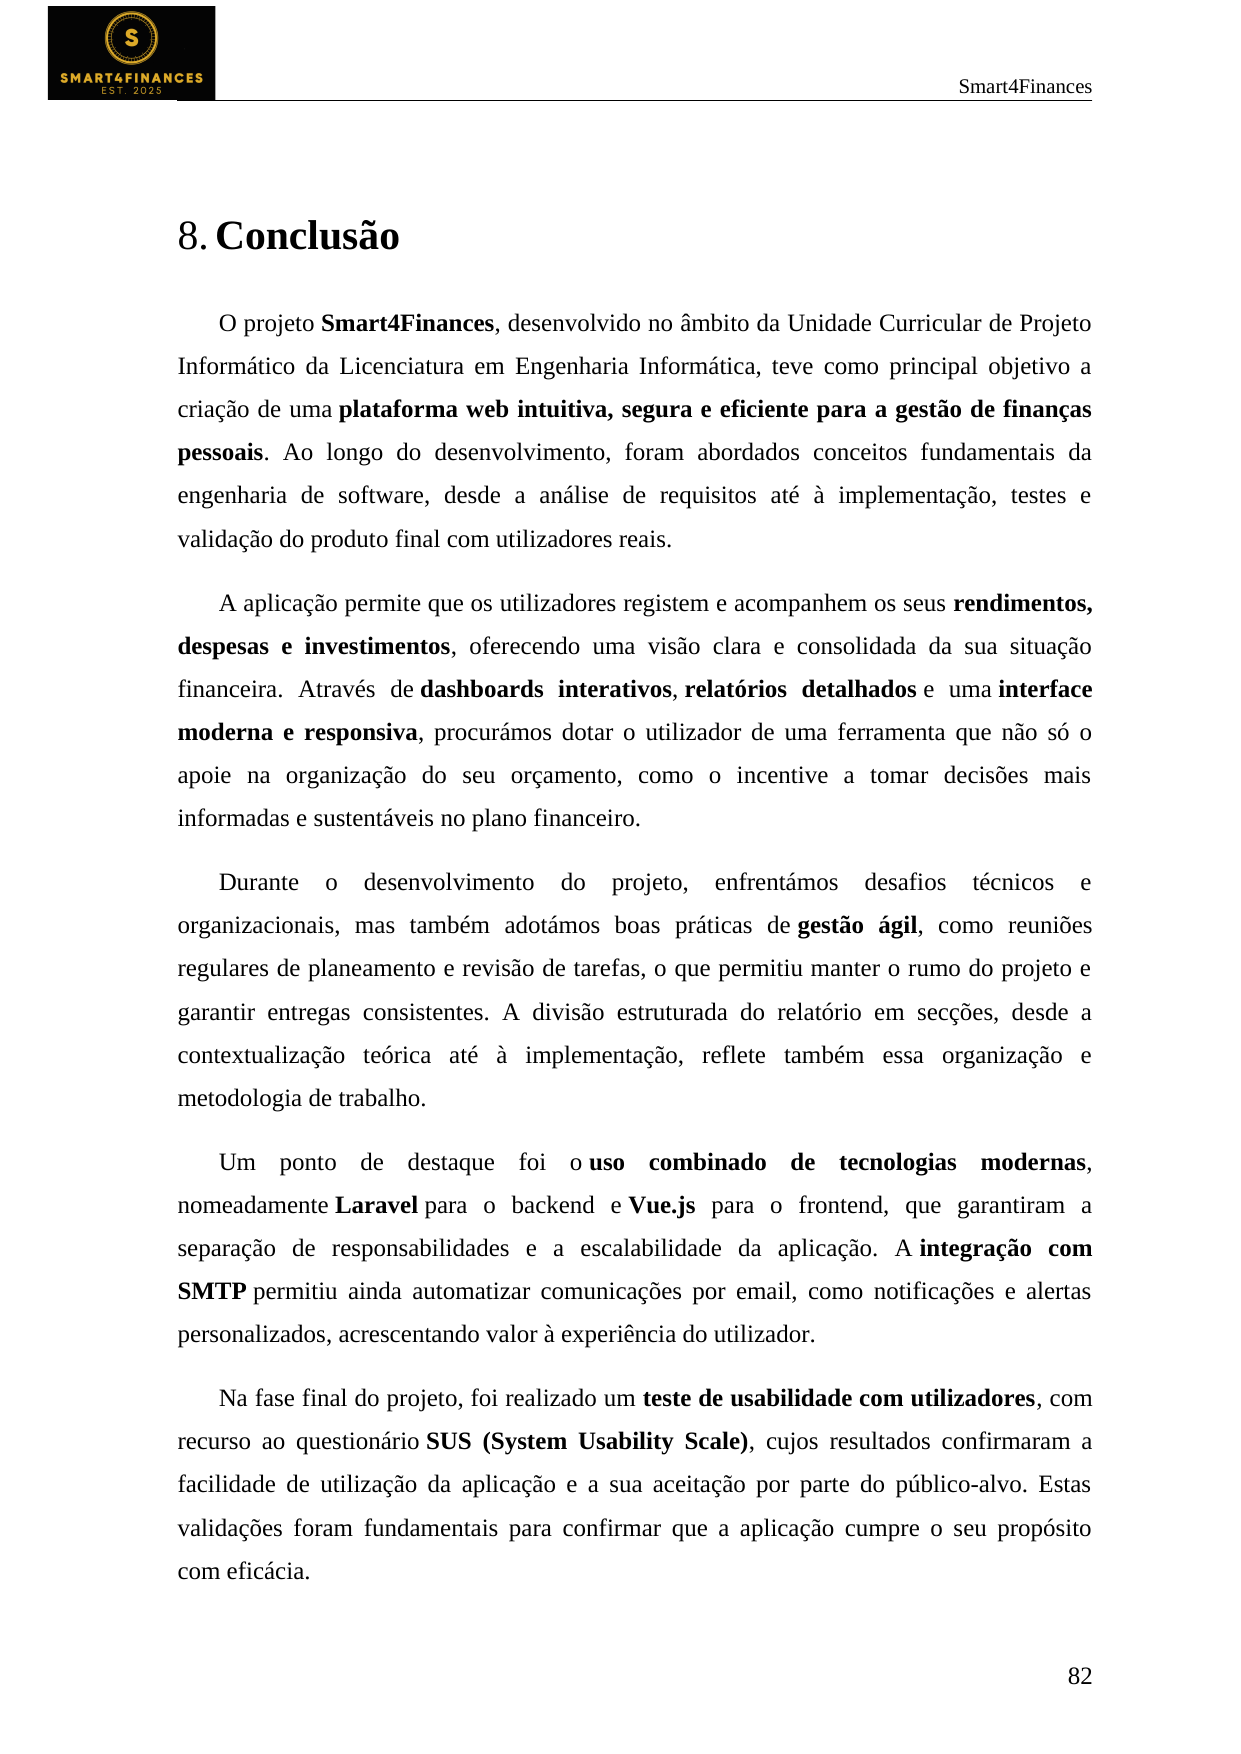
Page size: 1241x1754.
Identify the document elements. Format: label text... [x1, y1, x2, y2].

subtitle Conclusão [177, 210, 1092, 258]
text Na fase final do projeto, foi realizado um teste de usabilidade com utilizadores, com recurso ao questionário SUS (System Usability Scale), cujos resultados confirmaram a facilidade de utilização da aplicação e a sua aceitação por parte do público-alvo. Estas validações foram fundamentais para confirmar que a aplicação cumpre o seu propósito com eficácia. [177, 1383, 1092, 1584]
text O projeto Smart4Finances, desenvolvido no âmbito da Unidade Curricular de Projeto Informático da Licenciatura em Engenharia Informática, teve como principal objetivo a criação de uma plataforma web intuitiva, segura e eficiente para a gestão de finanças pessoais. Ao longo do desenvolvimento, foram abordados conceitos fundamentais da engenharia de software, desde a análise de requisitos até à implementação, testes e validação do produto final com utilizadores reais. [177, 308, 1092, 552]
text A aplicação permite que os utilizadores registem e acompanhem os seus rendimentos, despesas e investimentos, oferecendo uma visão clara e consolidada da sua situação financeira. Através de dashboards interativos, relatórios detalhados e uma interface moderna e responsiva, procurámos dotar o utilizador de uma ferramenta que não só o apoie na organização do seu orçamento, como o incentive a tomar decisões mais informadas e sustentáveis no plano financeiro. [177, 588, 1092, 832]
picture [47, 6, 216, 100]
text Durante o desenvolvimento do projeto, enfrentámos desafios técnicos e organizacionais, mas também adotámos boas práticas de gestão ágil, como reuniões regulares de planeamento e revisão de tarefas, o que permitiu manter o rumo do projeto e garantir entregas consistentes. A divisão estruturada do relatório em secções, desde a contextualização teórica até à implementação, reflete também essa organização e metodologia de trabalho. [177, 867, 1092, 1112]
text Um ponto de destaque foi o uso combinado de tecnologias modernas, nomeadamente Laravel para o backend e Vue.js para o frontend, que garantiram a separação de responsabilidades e a escalabilidade da aplicação. A integração com SMTP permitiu ainda automatizar comunicações por email, como notificações e alertas personalizados, acrescentando valor à experiência do utilizador. [177, 1147, 1092, 1348]
